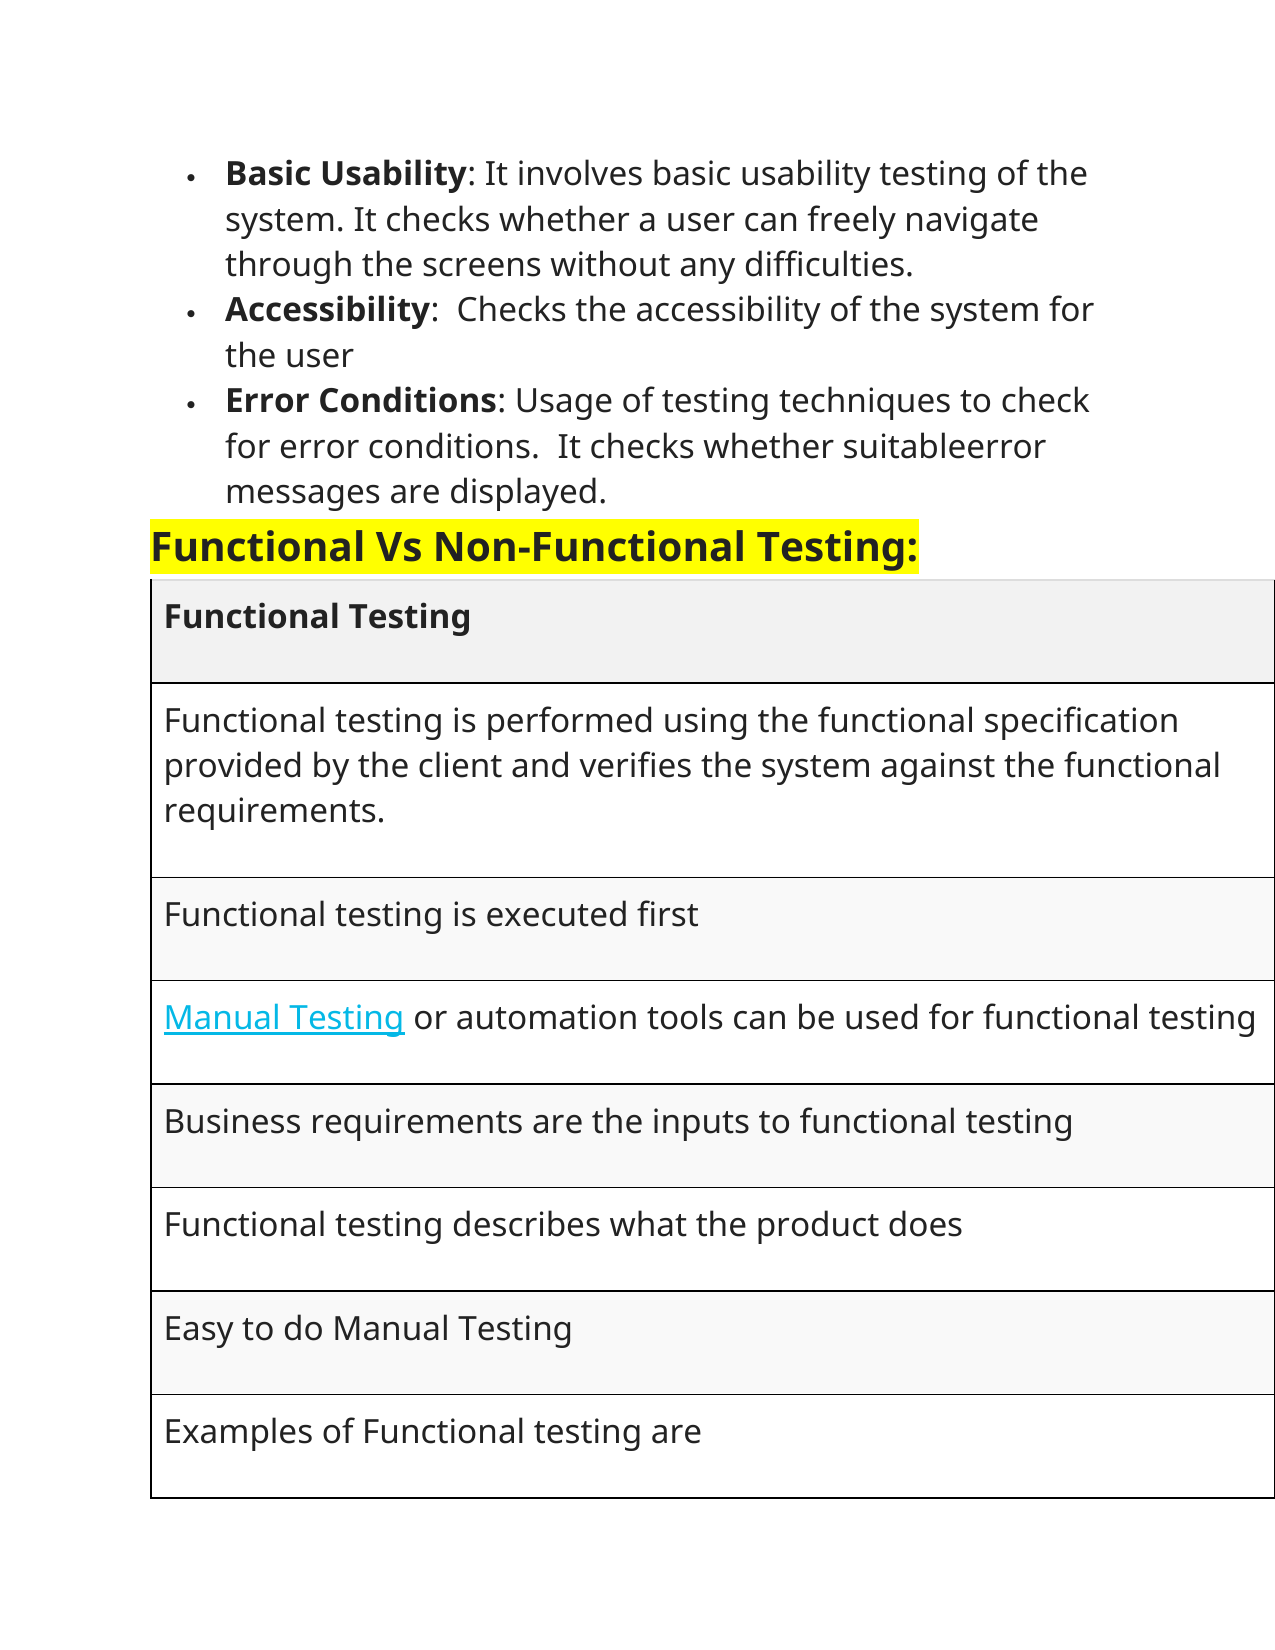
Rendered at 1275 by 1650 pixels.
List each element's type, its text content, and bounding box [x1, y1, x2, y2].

table_cell Manual Testing or automation tools can be used for functional testing [152, 981, 1274, 1083]
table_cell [152, 1395, 1274, 1497]
list Error Conditions: Usage of testing techniques to check for error conditions. It checks whether suitableerror messages are displayed. [187, 377, 1125, 513]
list Basic Usability: It involves basic usability testing of the system. It checks whether a user can freely navigate through the screens without any difficulties. [187, 150, 1125, 286]
table_cell Functional testing is executed first [152, 878, 1274, 980]
table_cell Functional testing describes what the product does [152, 1188, 1274, 1290]
table_cell Functional testing is performed using the functional specification provided by the client and verifies the system against the functional requirements. [152, 684, 1274, 876]
table_cell Easy to do Manual Testing [152, 1292, 1274, 1393]
subtitle Functional Vs Non-Functional Testing: [150, 518, 1125, 574]
list Accessibility: Checks the accessibility of the system for the user [187, 286, 1125, 377]
table_header Functional Testing [152, 581, 1274, 682]
table_cell Business requirements are the inputs to functional testing [152, 1085, 1274, 1187]
